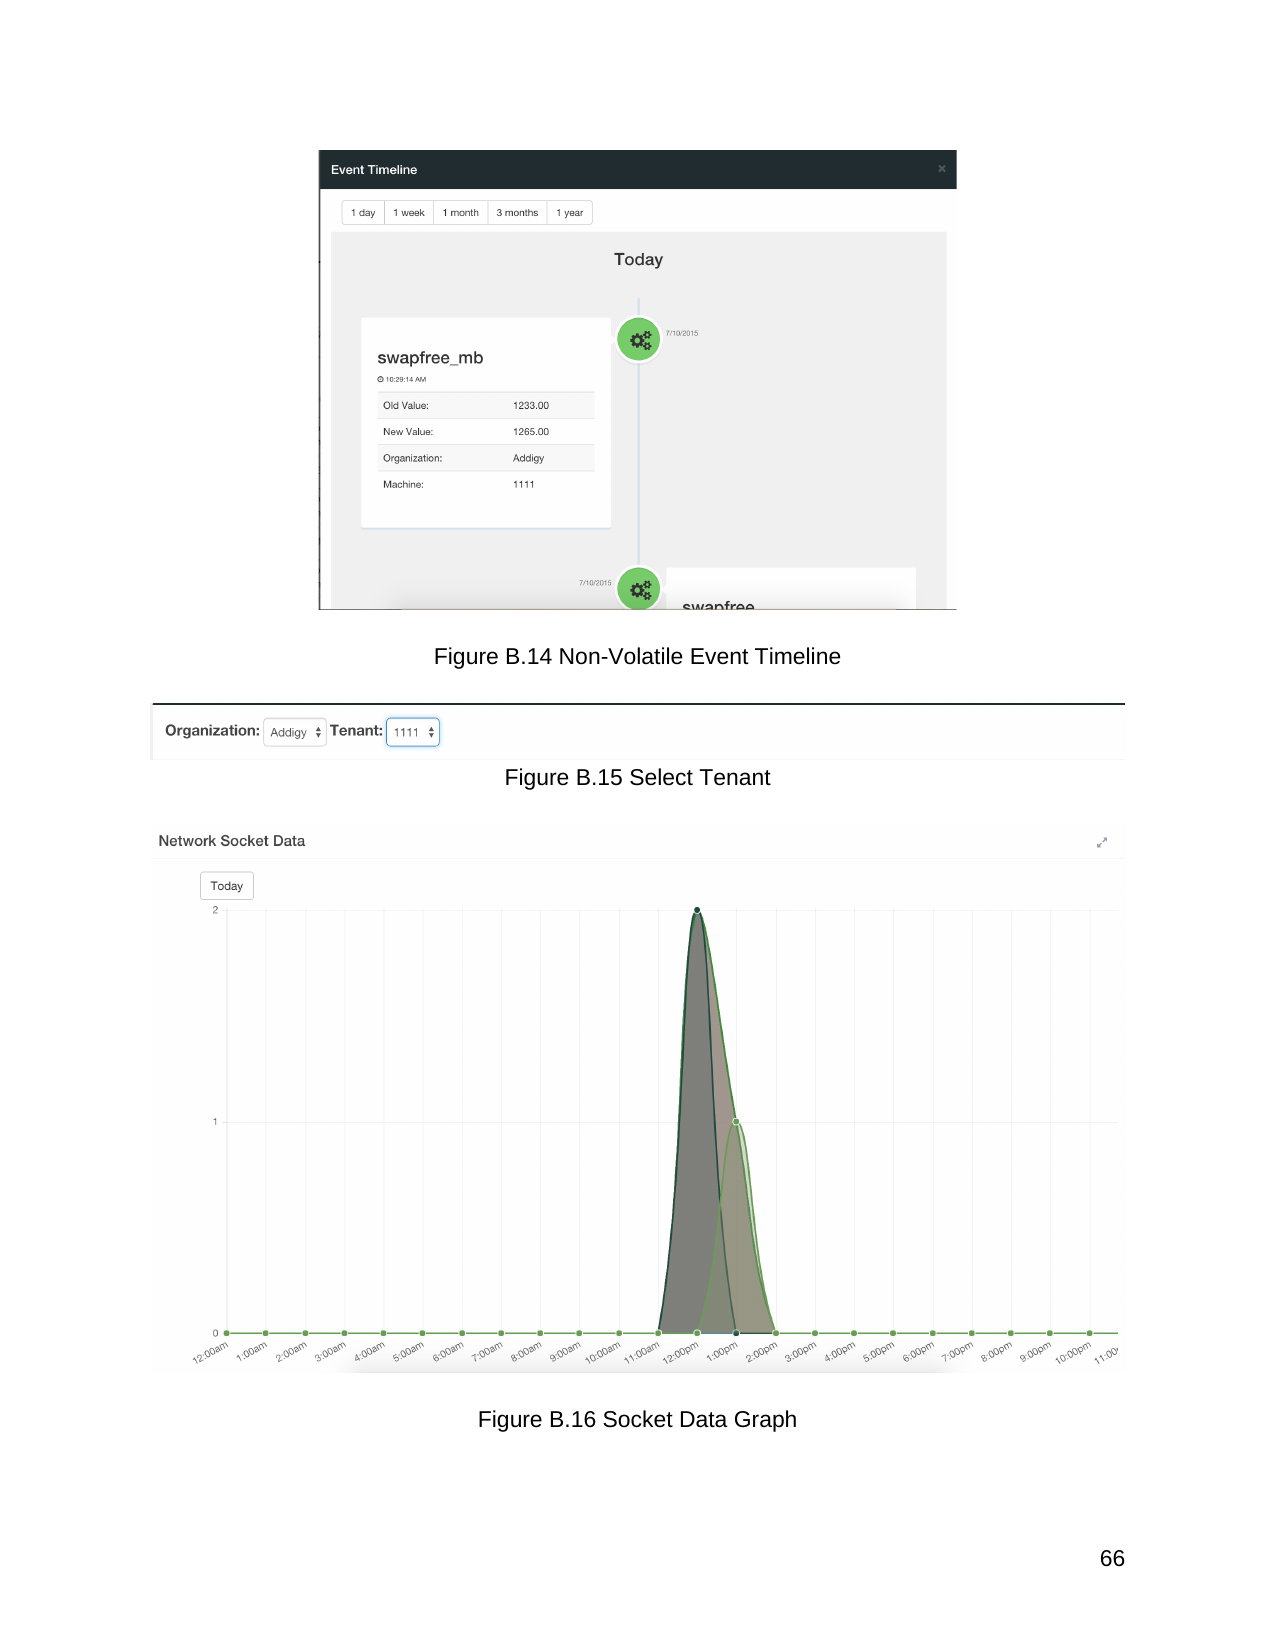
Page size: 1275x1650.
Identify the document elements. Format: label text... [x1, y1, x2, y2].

picture [150, 824, 1125, 1373]
picture [318, 150, 957, 610]
text Figure B.15 Select Tenant [150, 764, 1125, 790]
picture [150, 703, 1125, 760]
text Figure B.14 Non-Volatile Event Timeline [150, 643, 1125, 670]
text Figure B.16 Socket Data Graph [150, 1406, 1125, 1433]
